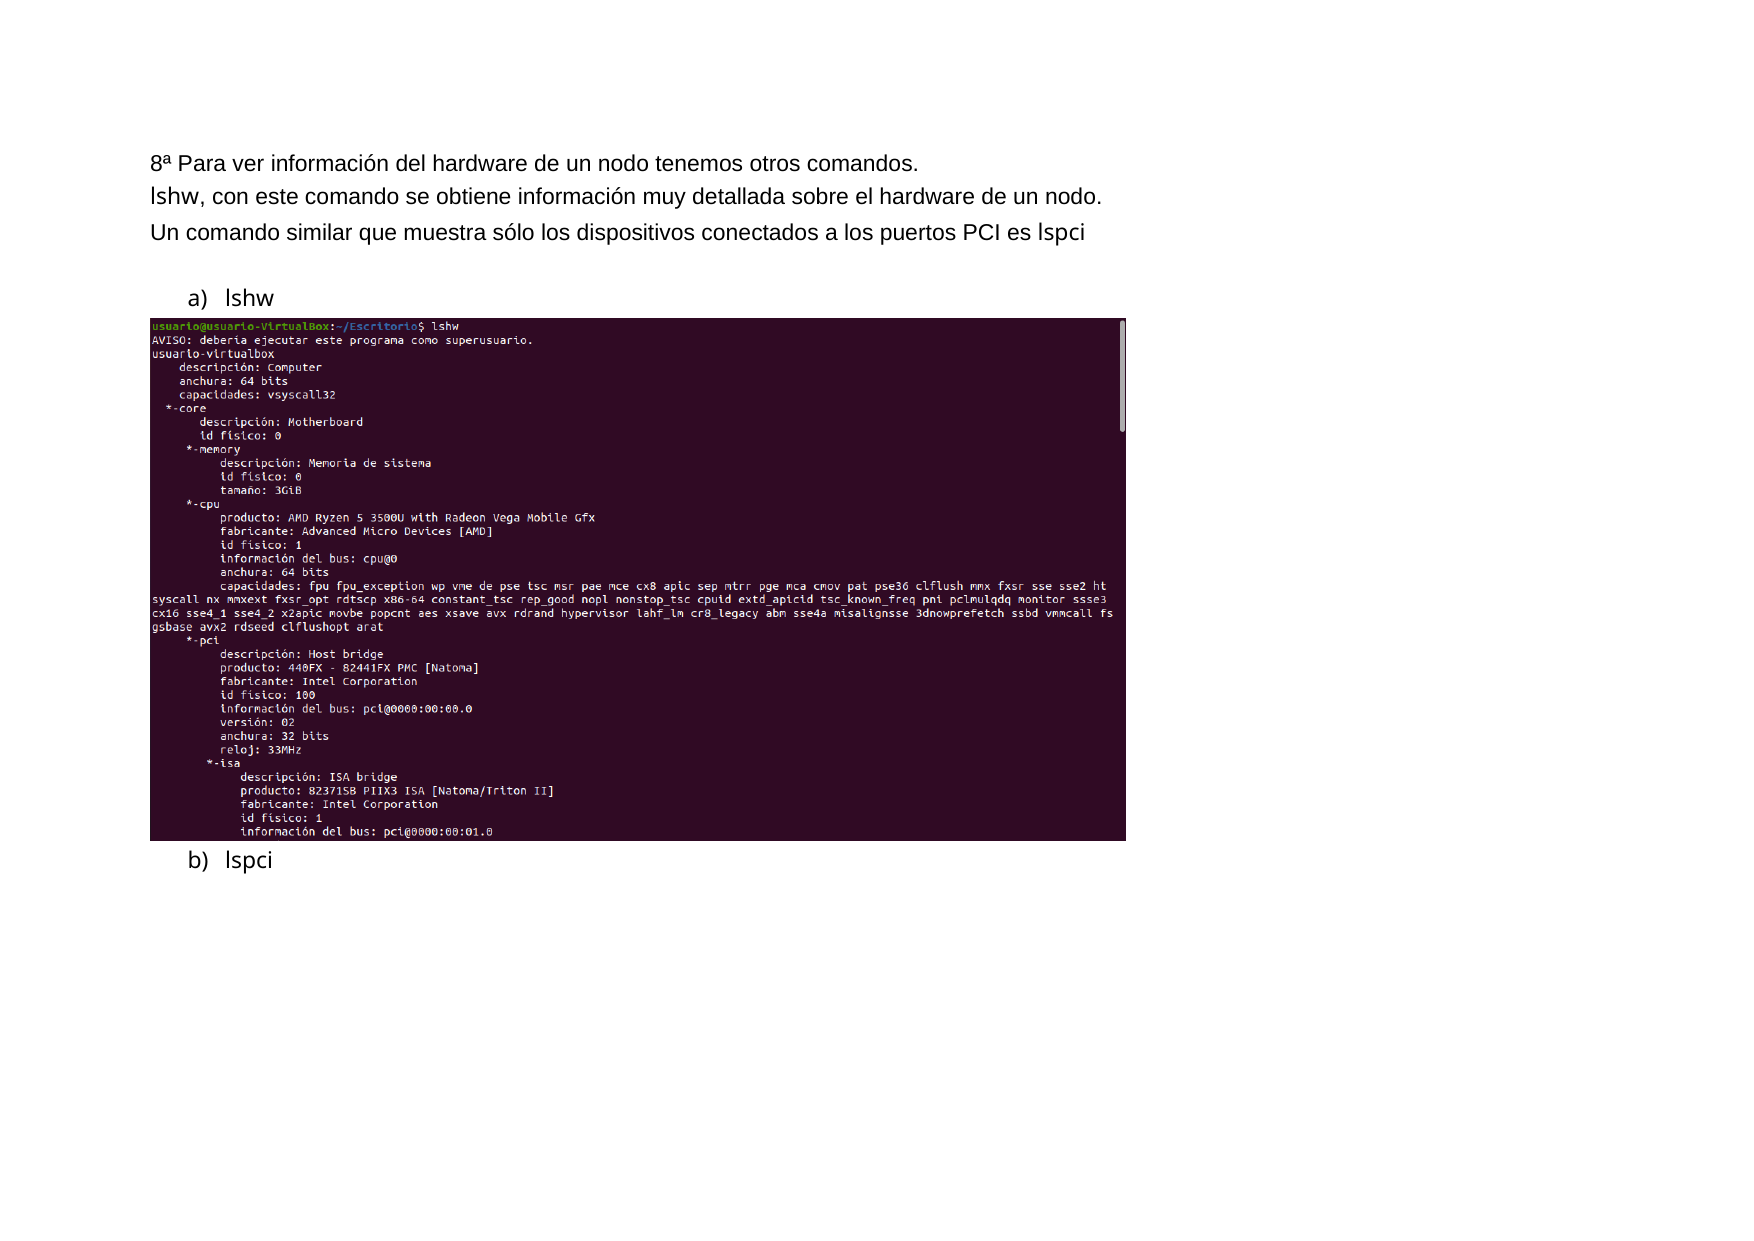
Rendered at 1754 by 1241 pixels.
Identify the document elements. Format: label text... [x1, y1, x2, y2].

list lspci [187, 844, 1604, 875]
text Un comando similar que muestra sólo los dispositivos conectados a los puertos PCI es lspci [150, 216, 1604, 247]
list lshw [187, 282, 1604, 313]
text lshw, con este comando se obtiene información muy detallada sobre el hardware de un nodo. [150, 180, 1604, 211]
text 8ª Para ver información del hardware de un nodo tenemos otros comandos. [150, 150, 1604, 176]
picture [150, 318, 1126, 841]
